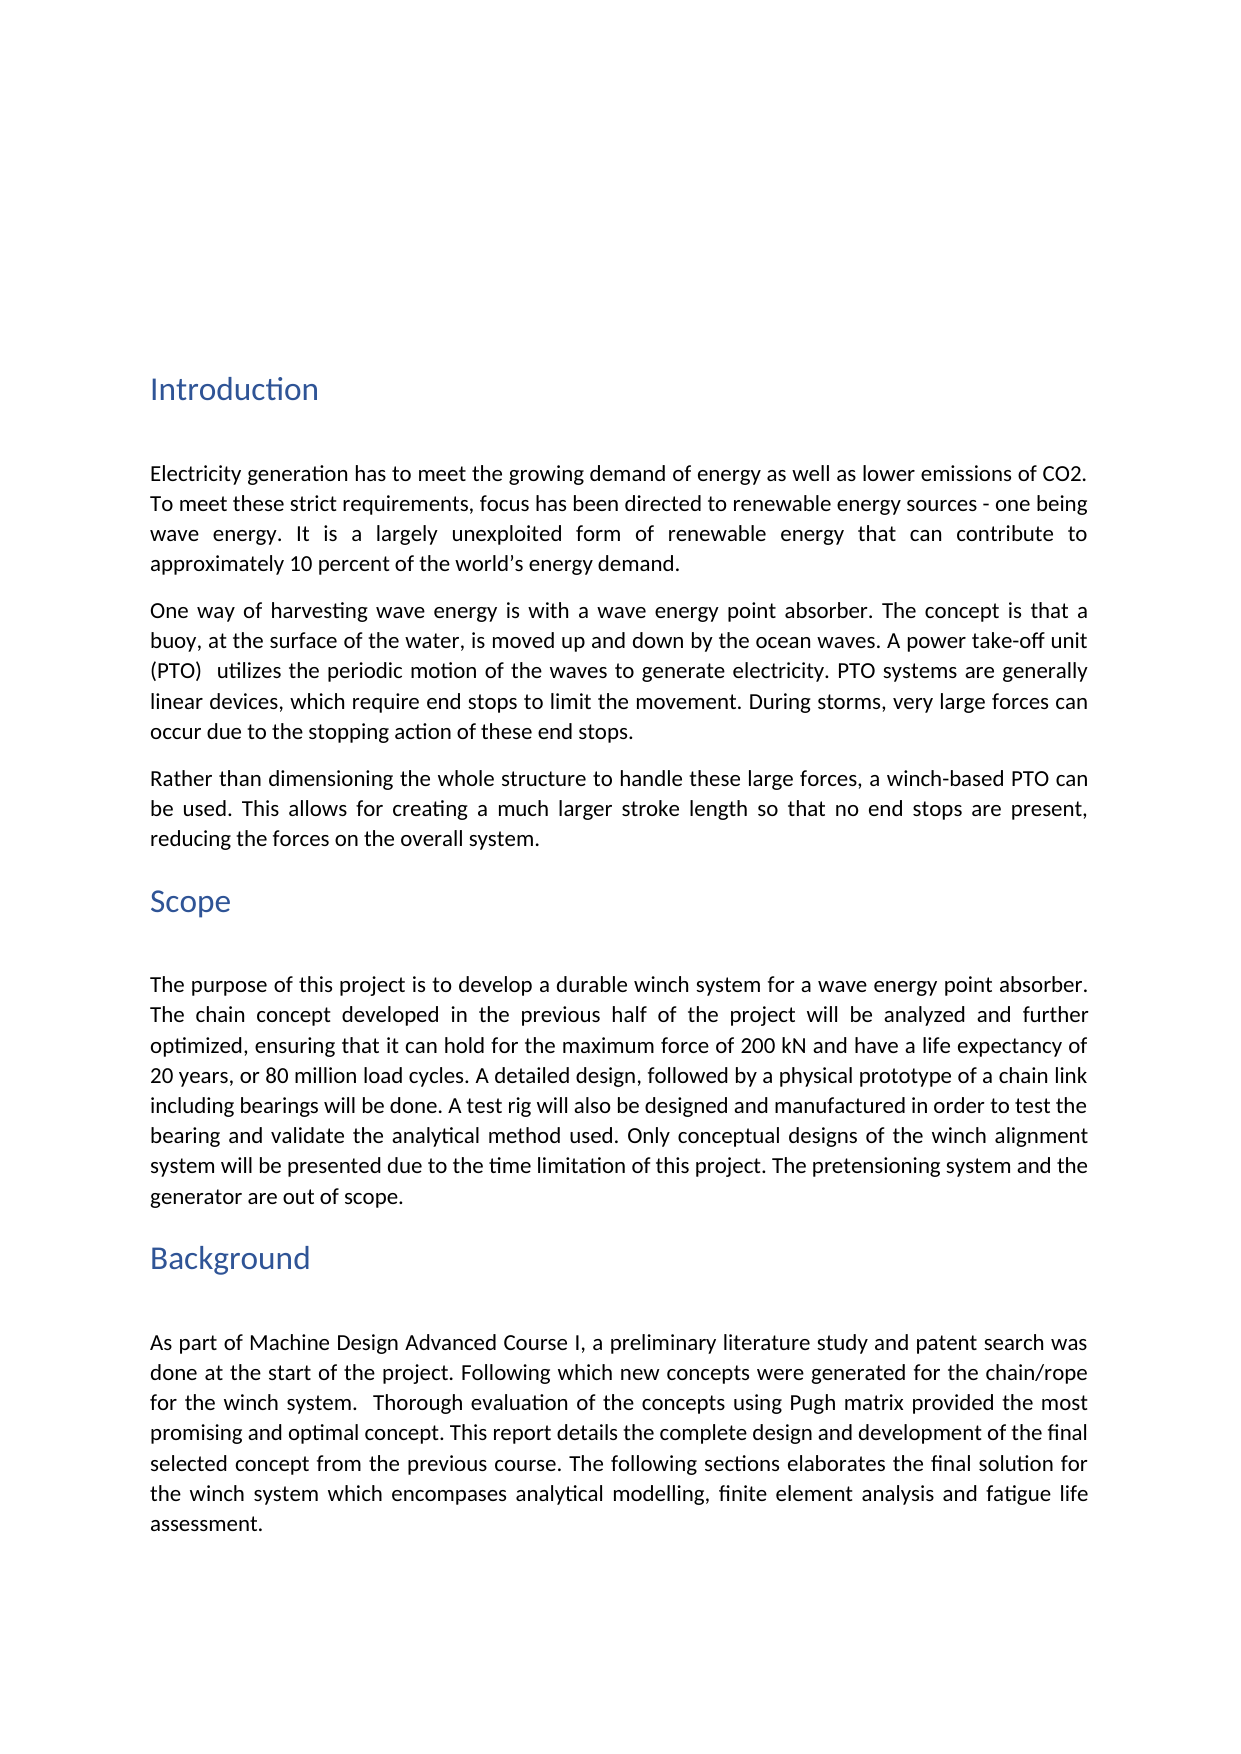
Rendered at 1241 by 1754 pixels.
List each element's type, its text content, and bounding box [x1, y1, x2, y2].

text As part of Machine Design Advanced Course I, a preliminary literature study and patent search was done at the start of the project. Following which new concepts were generated for the chain/rope for the winch system. Thorough evaluation of the concepts using Pugh matrix provided the most promising and optimal concept. This report details the complete design and development of the final selected concept from the previous course. The following sections elaborates the final solution for the winch system which encompases analytical modelling, finite element analysis and fatigue life assessment. [150, 1328, 1090, 1537]
subtitle Background [150, 1237, 1090, 1278]
subtitle Scope [150, 879, 1090, 920]
text Electricity generation has to meet the growing demand of energy as well as lower emissions of CO2. To meet these strict requirements, focus has been directed to renewable energy sources - one being wave energy. It is a largely unexploited form of renewable energy that can contribute to approximately 10 percent of the world’s energy demand. [150, 459, 1090, 577]
text One way of harvesting wave energy is with a wave energy point absorber. The concept is that a buoy, at the surface of the water, is moved up and down by the ocean waves. A power take-off unit (PTO) utilizes the periodic motion of the waves to generate electricity. PTO systems are generally linear devices, which require end stops to limit the movement. During storms, very large forces can occur due to the stopping action of these end stops. [150, 596, 1090, 745]
text The purpose of this project is to develop a durable winch system for a wave energy point absorber. The chain concept developed in the previous half of the project will be analyzed and further optimized, ensuring that it can hold for the maximum force of 200 kN and have a life expectancy of 20 years, or 80 million load cycles. A detailed design, followed by a physical prototype of a chain link including bearings will be done. A test rig will also be designed and manufactured in order to test the bearing and validate the analytical method used. Only conceptual designs of the winch alignment system will be presented due to the time limitation of this project. The pretensioning system and the generator are out of scope. [150, 970, 1090, 1210]
text Rather than dimensioning the whole structure to handle these large forces, a winch-based PTO can be used. This allows for creating a much larger stroke length so that no end stops are present, reducing the forces on the overall system. [150, 764, 1090, 852]
subtitle Introduction [150, 368, 1090, 409]
